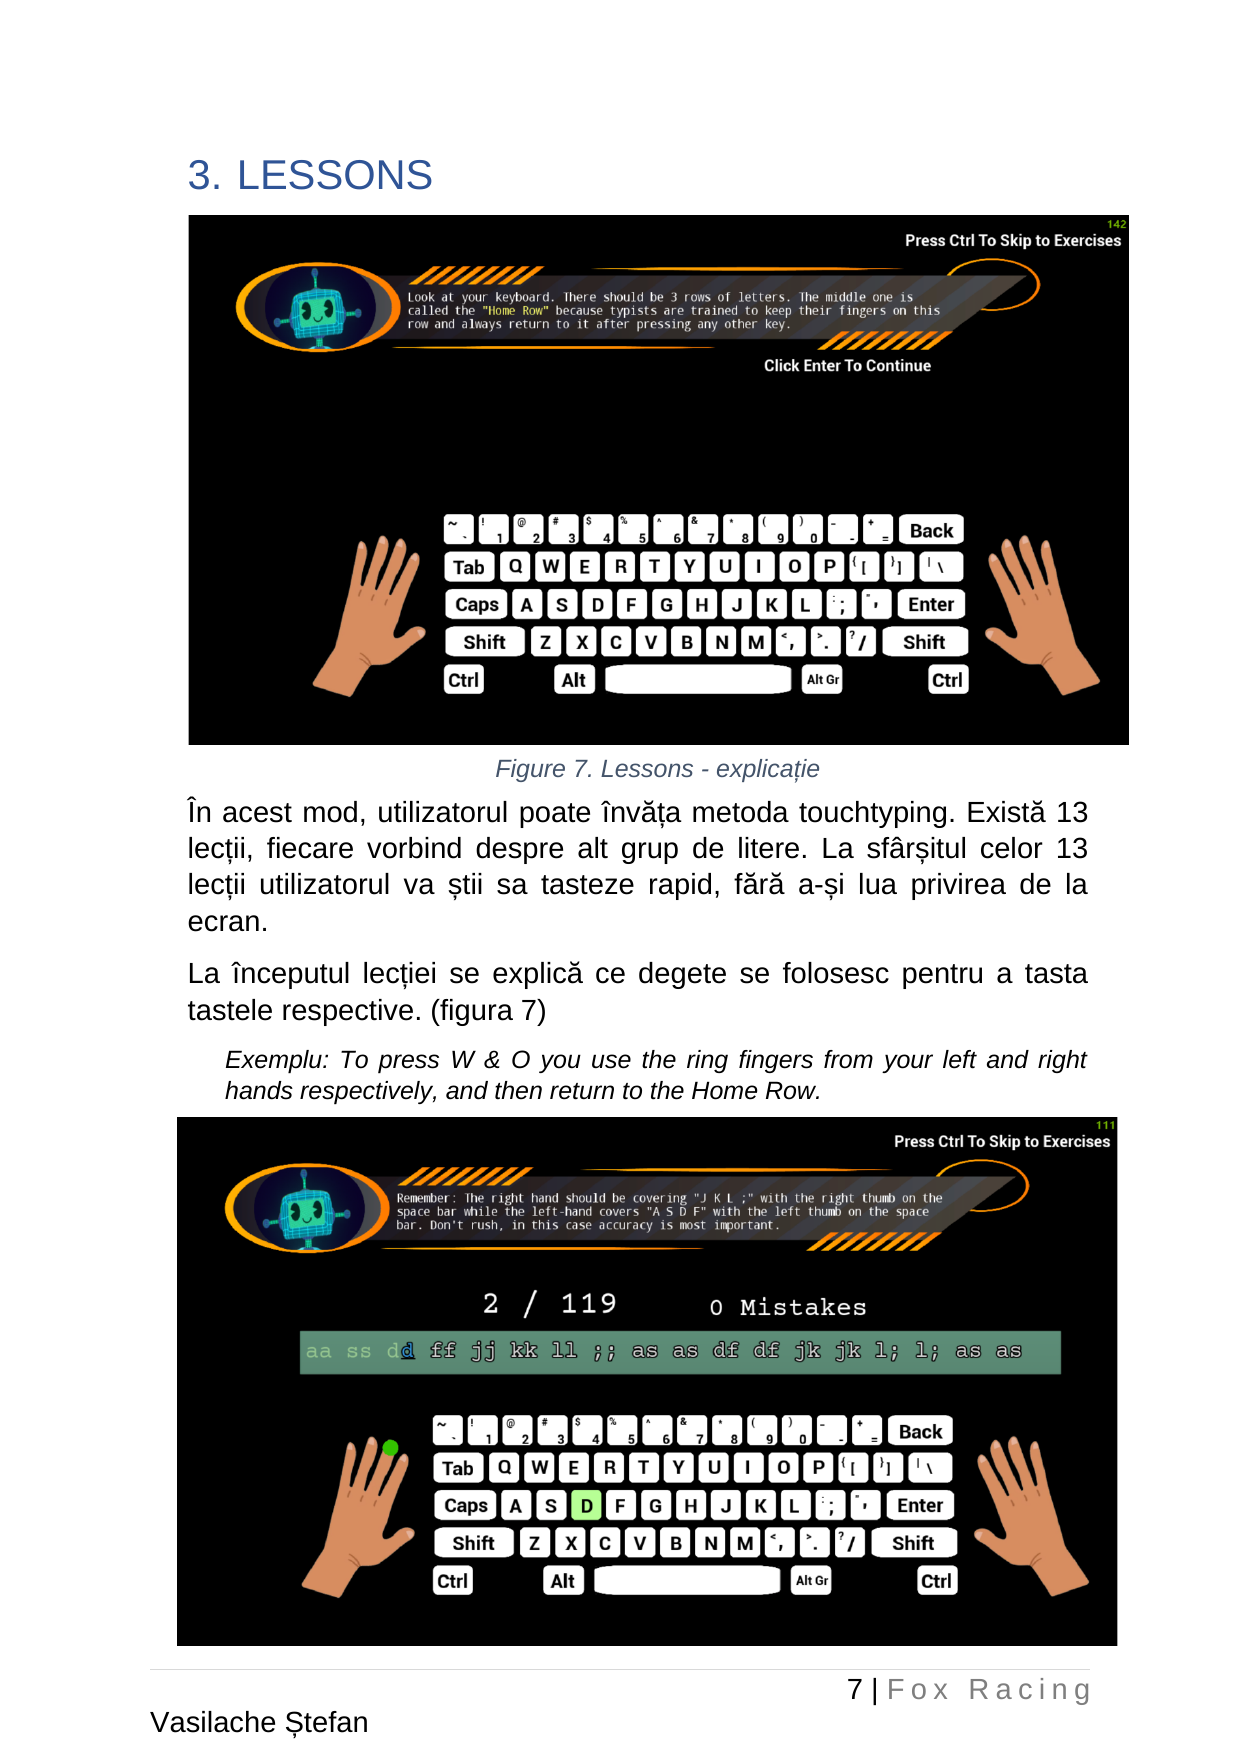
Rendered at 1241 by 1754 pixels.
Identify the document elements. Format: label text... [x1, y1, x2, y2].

picture [188, 215, 1129, 745]
subtitle LESSONS [187, 150, 1090, 198]
picture [177, 1117, 1118, 1646]
text Exemplu: To press W & O you use the ring fingers from your left and right hands respectively, and then return to the Home Row. [225, 1045, 1090, 1105]
text La începutul lecției se explică ce degete se folosesc pentru a tasta tastele respective. (figura 7) [187, 956, 1090, 1026]
text În acest mod, utilizatorul poate învăța metoda touchtyping. Există 13 lecții, fiecare vorbind despre alt grup de litere. La sfârșitul celor 13 lecții utilizatorul va știi sa tasteze rapid, fără a-și lua privirea de la ecran. [187, 795, 1090, 937]
